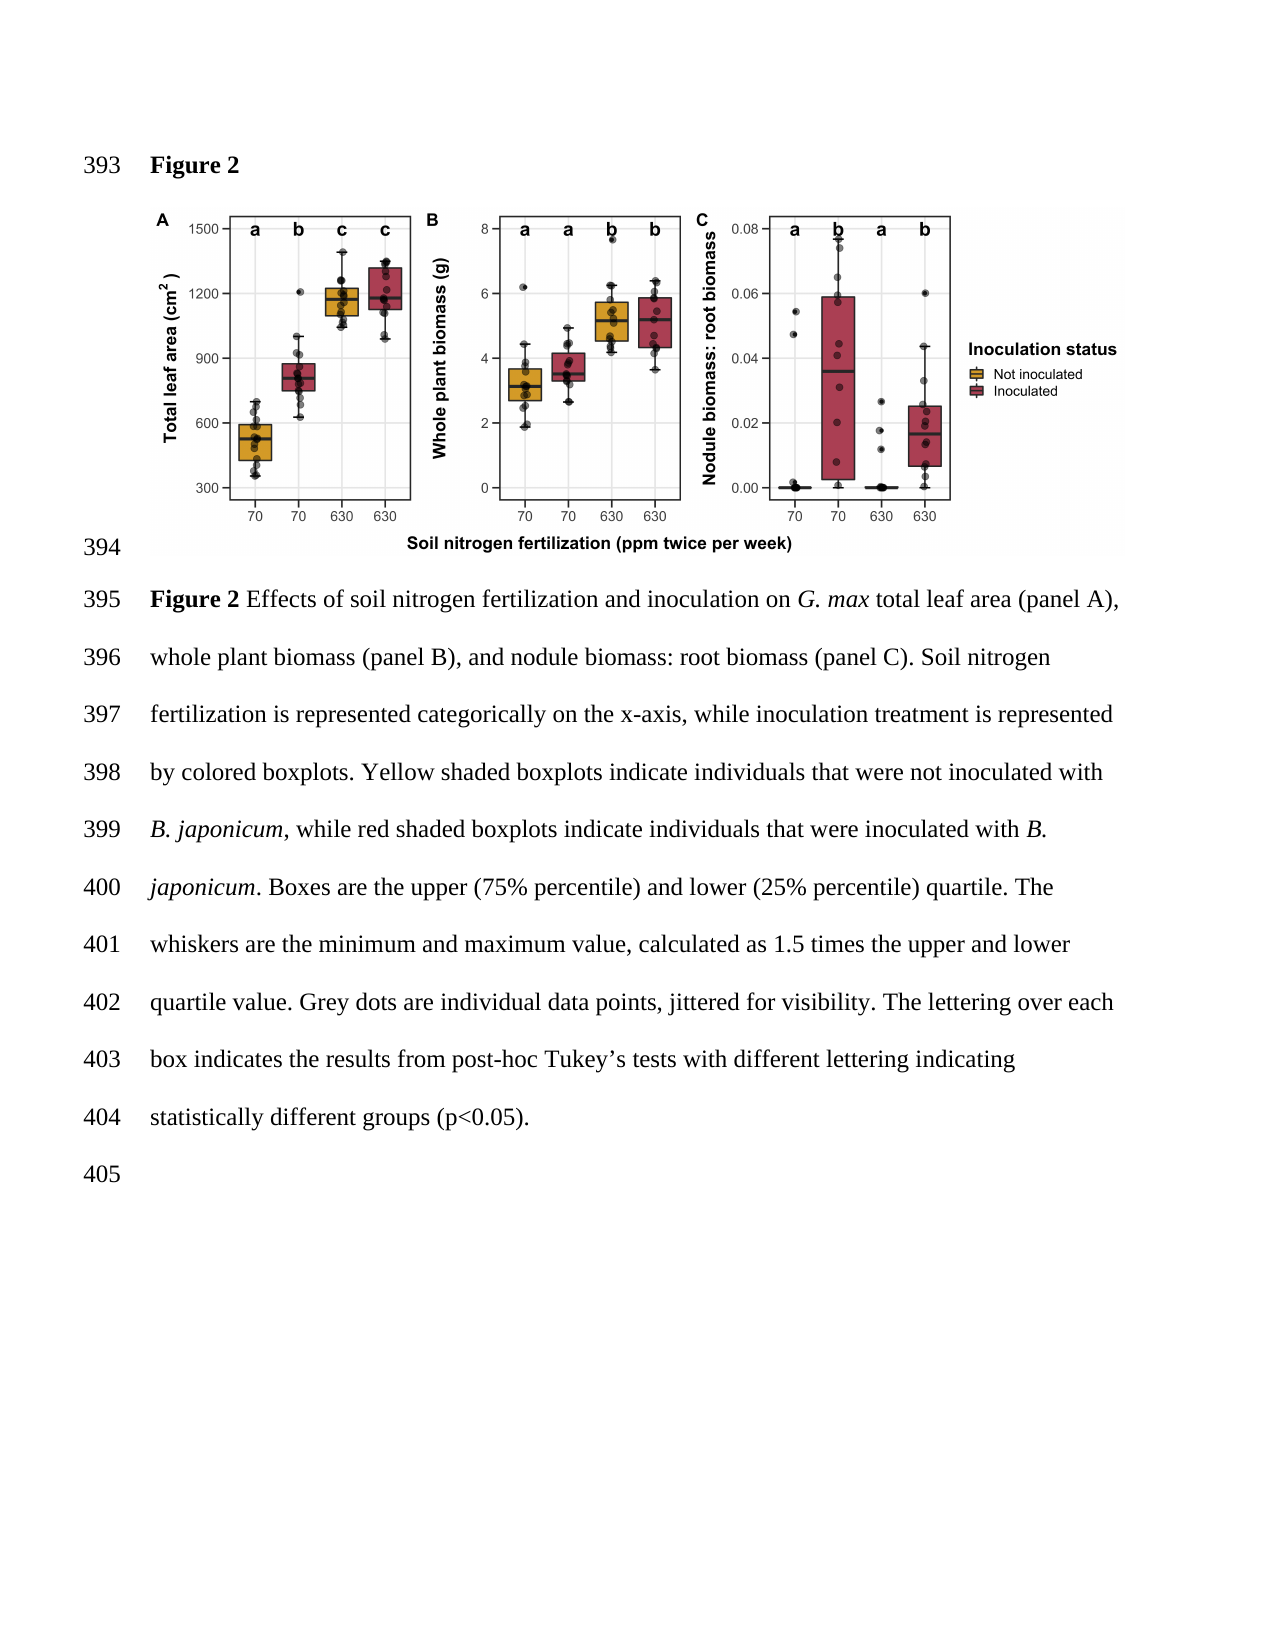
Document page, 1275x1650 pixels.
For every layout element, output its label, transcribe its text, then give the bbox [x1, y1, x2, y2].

text Figure 2 [150, 150, 1125, 179]
picture [150, 207, 1125, 556]
text Figure 2 Effects of soil nitrogen fertilization and inoculation on G. max total leaf area (panel A), whole plant biomass (panel B), and nodule biomass: root biomass (panel C). Soil nitrogen fertilization is represented categorically on the x-axis, while inoculation treatment is represented by colored boxplots. Yellow shaded boxplots indicate individuals that were not inoculated with B. japonicum, while red shaded boxplots indicate individuals that were inoculated with B. japonicum. Boxes are the upper (75% percentile) and lower (25% percentile) quartile. The whiskers are the minimum and maximum value, calculated as 1.5 times the upper and lower quartile value. Grey dots are individual data points, jittered for visibility. The lettering over each box indicates the results from post-hoc Tukey’s tests with different lettering indicating statistically different groups (p<0.05). [150, 584, 1125, 1131]
